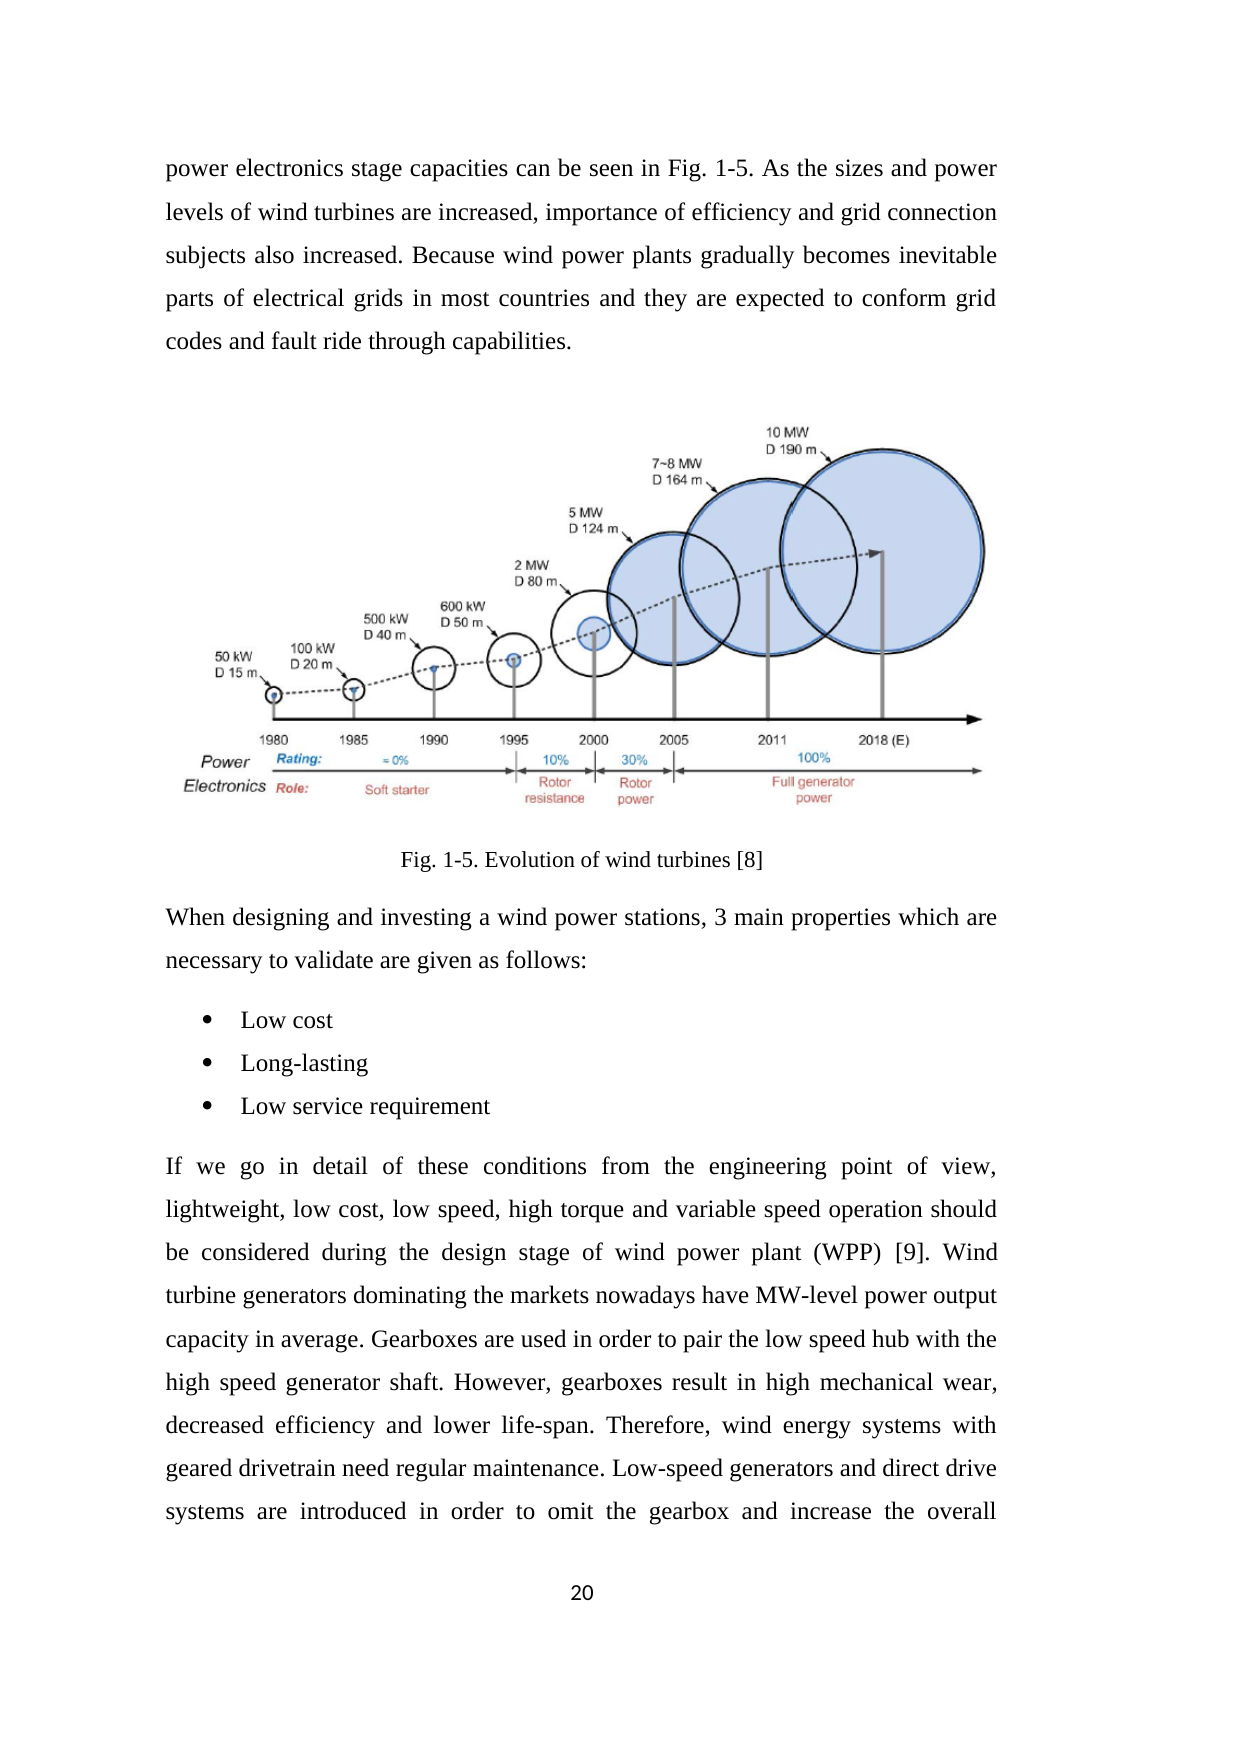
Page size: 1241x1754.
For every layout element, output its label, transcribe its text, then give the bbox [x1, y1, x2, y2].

list Low service requirement [203, 1091, 998, 1120]
text When designing and investing a wind power stations, 3 main properties which are necessary to validate are given as follows: [165, 902, 998, 974]
list Long-lasting [203, 1048, 998, 1077]
list Low cost [203, 1005, 998, 1034]
text Fig. 1-5. Evolution of wind turbines [8] [165, 846, 998, 872]
picture [165, 385, 1003, 816]
